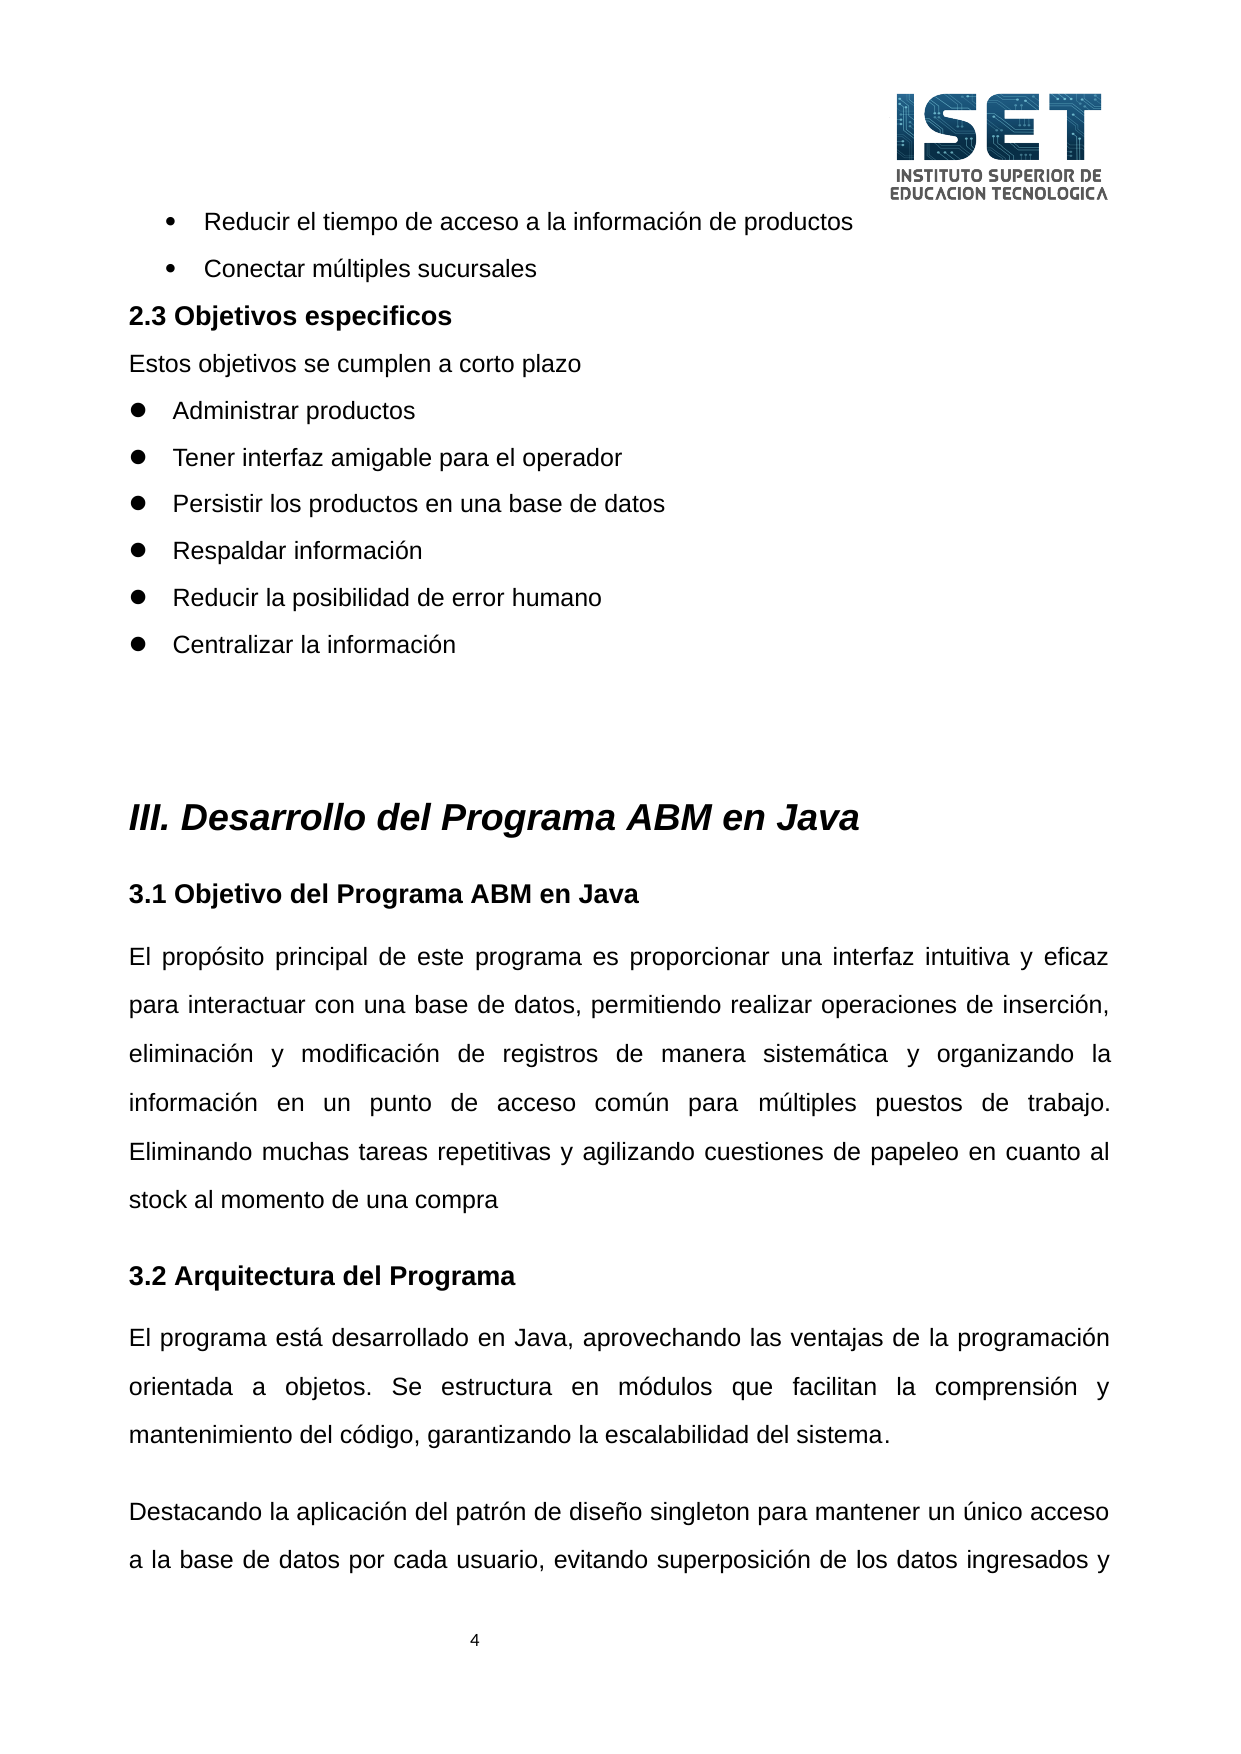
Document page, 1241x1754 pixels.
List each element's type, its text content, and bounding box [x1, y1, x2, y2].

subtitle 3.2 Arquitectura del Programa [129, 1259, 1111, 1292]
list Conectar múltiples sucursales [166, 252, 1111, 284]
list Reducir el tiempo de acceso a la información de productos [166, 205, 1111, 238]
subtitle 3.1 Objetivo del Programa ABM en Java [129, 878, 1111, 910]
list Administrar productos [129, 394, 1111, 426]
list Centralizar la información [129, 628, 1111, 661]
picture [887, 90, 1112, 202]
subtitle El propósito principal de este programa es proporcionar una interfaz intuitiva y eficaz para interactuar con una base de datos, permitiendo realizar operaciones de inserción, eliminación y modificación de registros de manera sistemática y organizando la información en un punto de acceso común para múltiples puestos de trabajo. Eliminando muchas tareas repetitivas y agilizando cuestiones de papeleo en cuanto al stock al momento de una compra [129, 939, 1111, 1216]
list Reducir la posibilidad de error humano [129, 581, 1111, 614]
list Tener interfaz amigable para el operador [129, 441, 1111, 473]
subtitle III. Desarrollo del Programa ABM en Java [129, 784, 1111, 849]
list Persistir los productos en una base de datos [129, 488, 1111, 520]
text El programa está desarrollado en Java, aprovechando las ventajas de la programación orientada a objetos. Se estructura en módulos que facilitan la comprensión y mantenimiento del código, garantizando la escalabilidad del sistema. [129, 1321, 1111, 1451]
list 2.3 Objetivos especificos [129, 299, 1111, 331]
list Estos objetivos se cumplen a corto plazo [129, 347, 1111, 379]
list Respaldar información [129, 534, 1111, 567]
